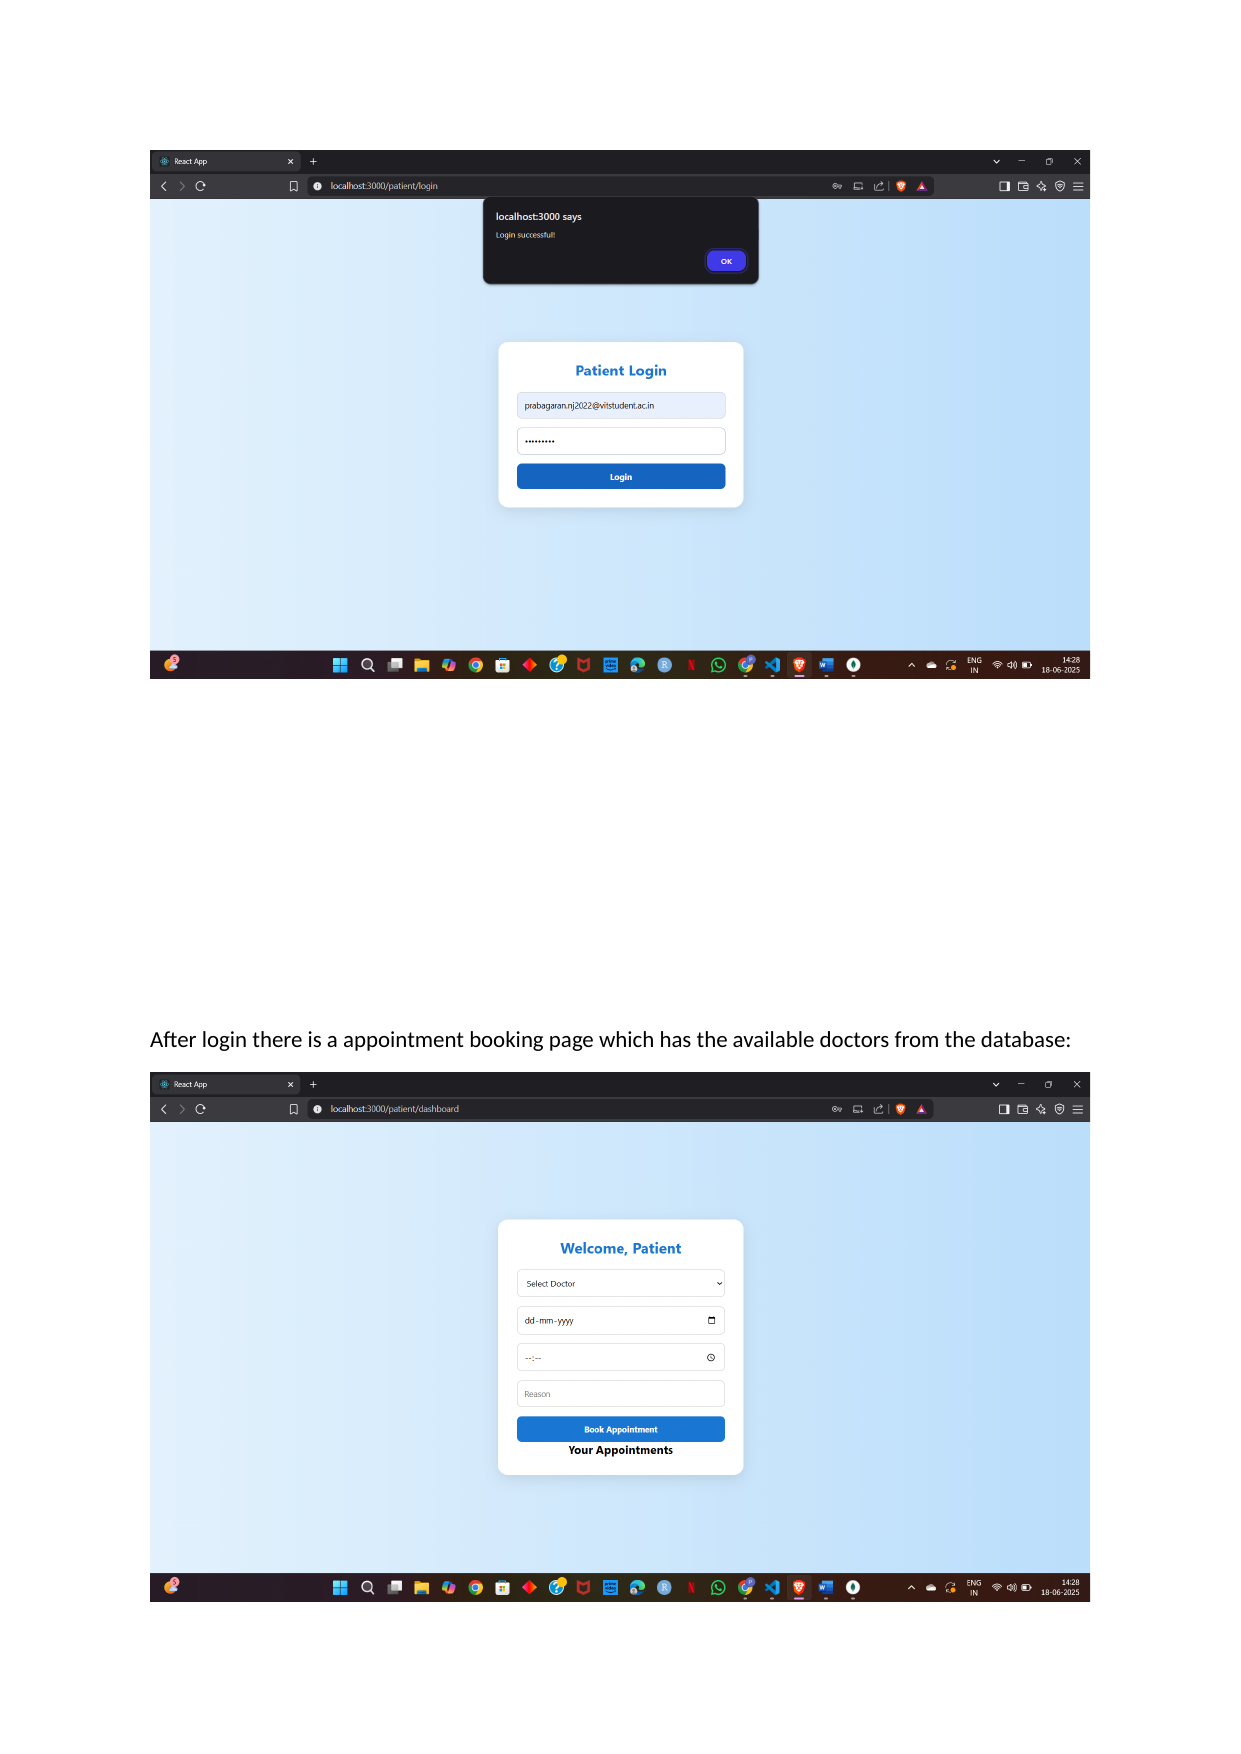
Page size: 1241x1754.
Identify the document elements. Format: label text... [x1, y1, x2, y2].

text After login there is a appointment booking page which has the available doctors from the database: [150, 1026, 1090, 1054]
picture [150, 1072, 1091, 1602]
picture [150, 150, 1091, 679]
